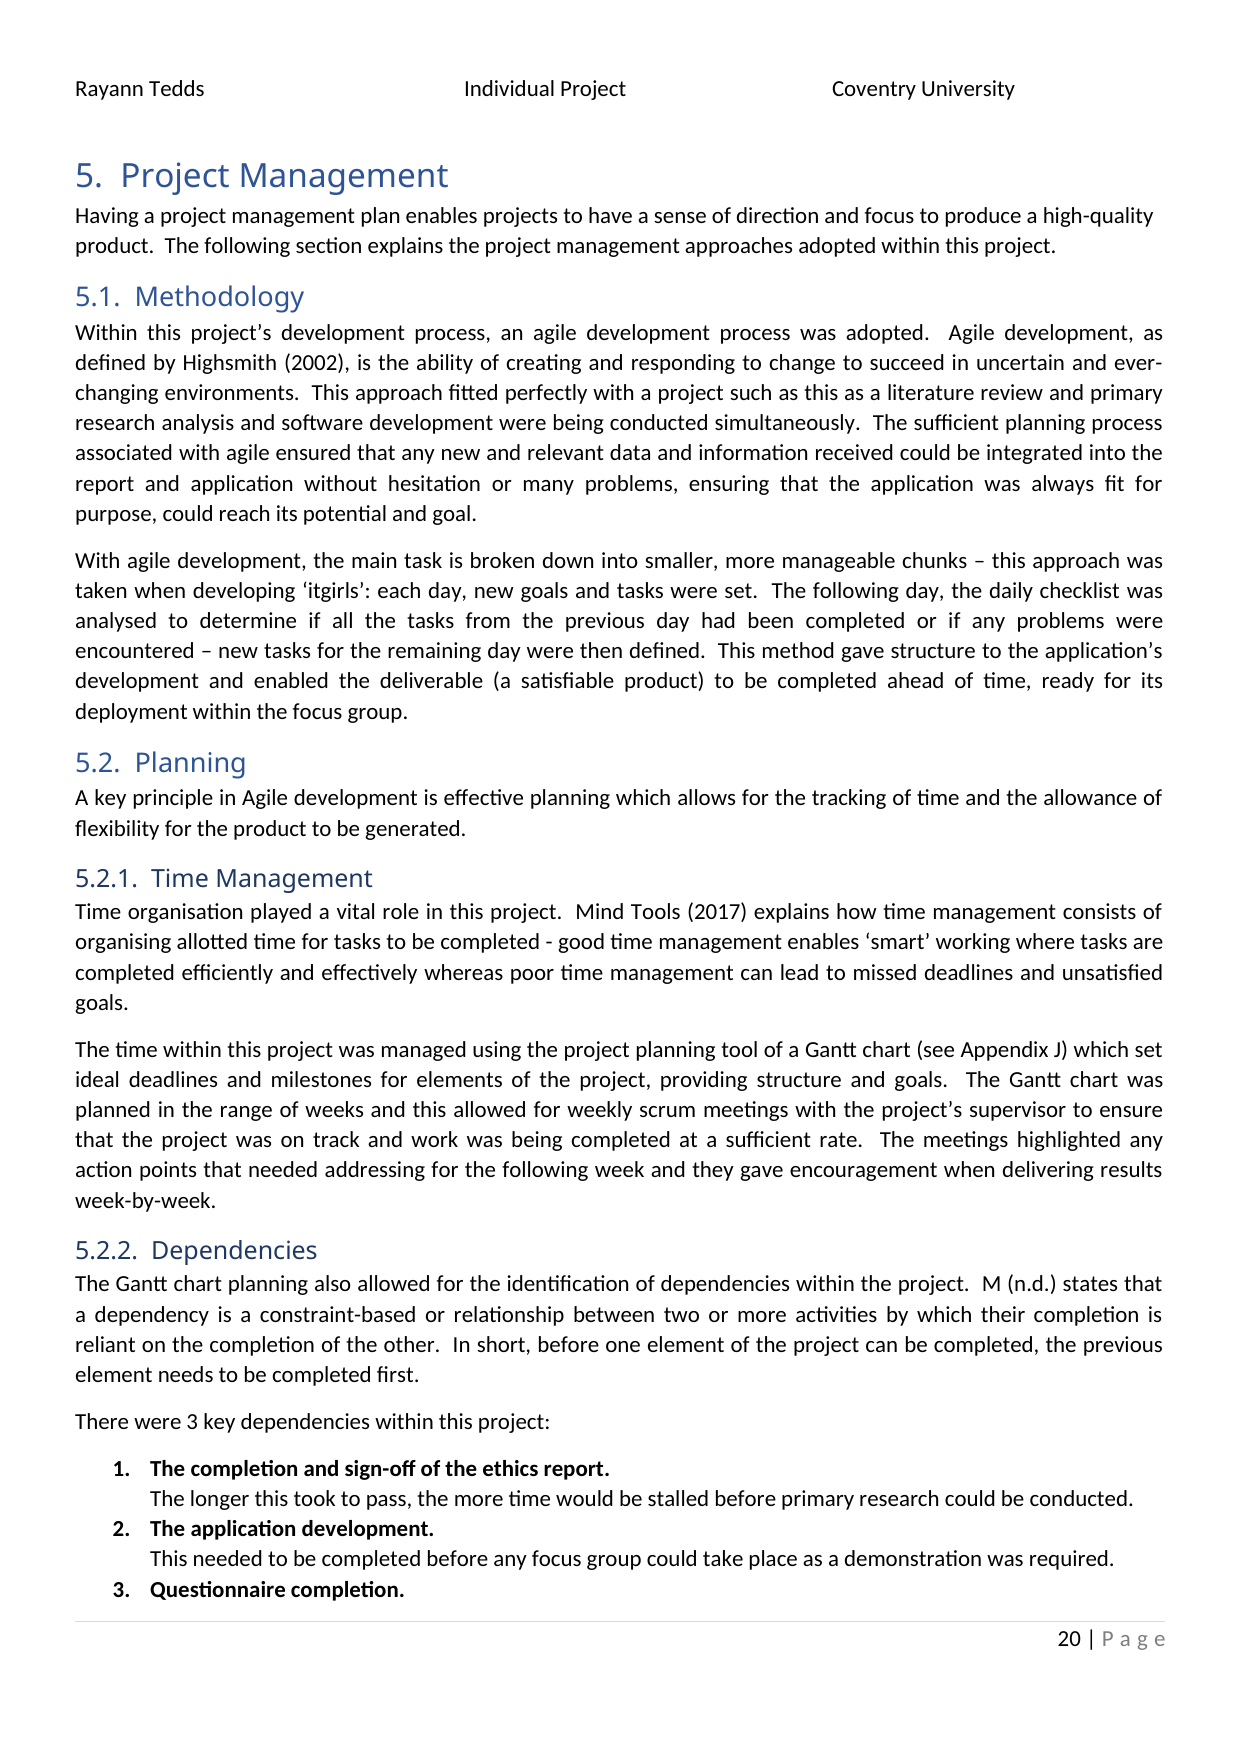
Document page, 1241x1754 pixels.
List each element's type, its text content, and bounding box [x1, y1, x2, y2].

list This needed to be completed before any focus group could take place as a demonstration was required. [150, 1544, 1165, 1572]
list The application development. [112, 1514, 1165, 1542]
subtitle 5.2.1. Time Management [75, 861, 1165, 894]
list The completion and sign-off of the ethics report. [112, 1454, 1165, 1482]
text Time organisation played a vital role in this project. Mind Tools (2017) explains how time management consists of organising allotted time for tasks to be completed - good time management enables ‘smart’ working where tasks are completed efficiently and effectively whereas poor time management can lead to missed deadlines and unsatisfied goals. [75, 897, 1165, 1016]
text A key principle in Agile development is effective planning which allows for the tracking of time and the allowance of flexibility for the product to be generated. [75, 783, 1165, 842]
text With agile development, the main task is broken down into smaller, more manageable chunks – this approach was taken when developing ‘itgirls’: each day, new goals and tasks were set. The following day, the daily checklist was analysed to determine if all the tasks from the previous day had been completed or if any problems were encountered – new tasks for the remaining day were then defined. This method gave structure to the application’s development and enabled the deliverable (a satisfiable product) to be completed ahead of time, ready for its deployment within the focus group. [75, 546, 1165, 725]
list Questionnaire completion. [112, 1575, 1165, 1603]
subtitle 5.2. Planning [75, 744, 1165, 781]
text The time within this project was managed using the project planning tool of a Gantt chart (see Appendix J) which set ideal deadlines and milestones for elements of the project, providing structure and goals. The Gantt chart was planned in the range of weeks and this allowed for weekly scrum meetings with the project’s supervisor to ensure that the project was on track and work was being completed at a sufficient rate. The meetings highlighted any action points that needed addressing for the following week and they gave encouragement when delivering results week-by-week. [75, 1035, 1165, 1214]
text The Gantt chart planning also allowed for the identification of dependencies within the project. M (n.d.) states that a dependency is a constraint-based or relationship between two or more activities by which their completion is reliant on the completion of the other. In short, before one element of the project can be completed, the previous element needs to be completed first. [75, 1269, 1165, 1388]
subtitle 5. Project Management [75, 152, 1165, 197]
text There were 3 key dependencies within this project: [75, 1407, 1165, 1435]
text Within this project’s development process, an agile development process was adopted. Agile development, as defined by Highsmith (2002), is the ability of creating and responding to change to succeed in uncertain and ever-changing environments. This approach fitted perfectly with a project such as this as a literature review and primary research analysis and software development were being conducted simultaneously. The sufficient planning process associated with agile ensured that any new and relevant data and information received could be integrated into the report and application without hesitation or many problems, ensuring that the application was always fit for purpose, could reach its potential and goal. [75, 318, 1165, 527]
subtitle 5.1. Methodology [75, 278, 1165, 315]
list The longer this took to pass, the more time would be stalled before primary research could be conducted. [150, 1484, 1165, 1512]
subtitle 5.2.2. Dependencies [75, 1233, 1165, 1267]
text Having a project management plan enables projects to have a sense of direction and focus to produce a high-quality product. The following section explains the project management approaches adopted within this project. [75, 201, 1165, 259]
